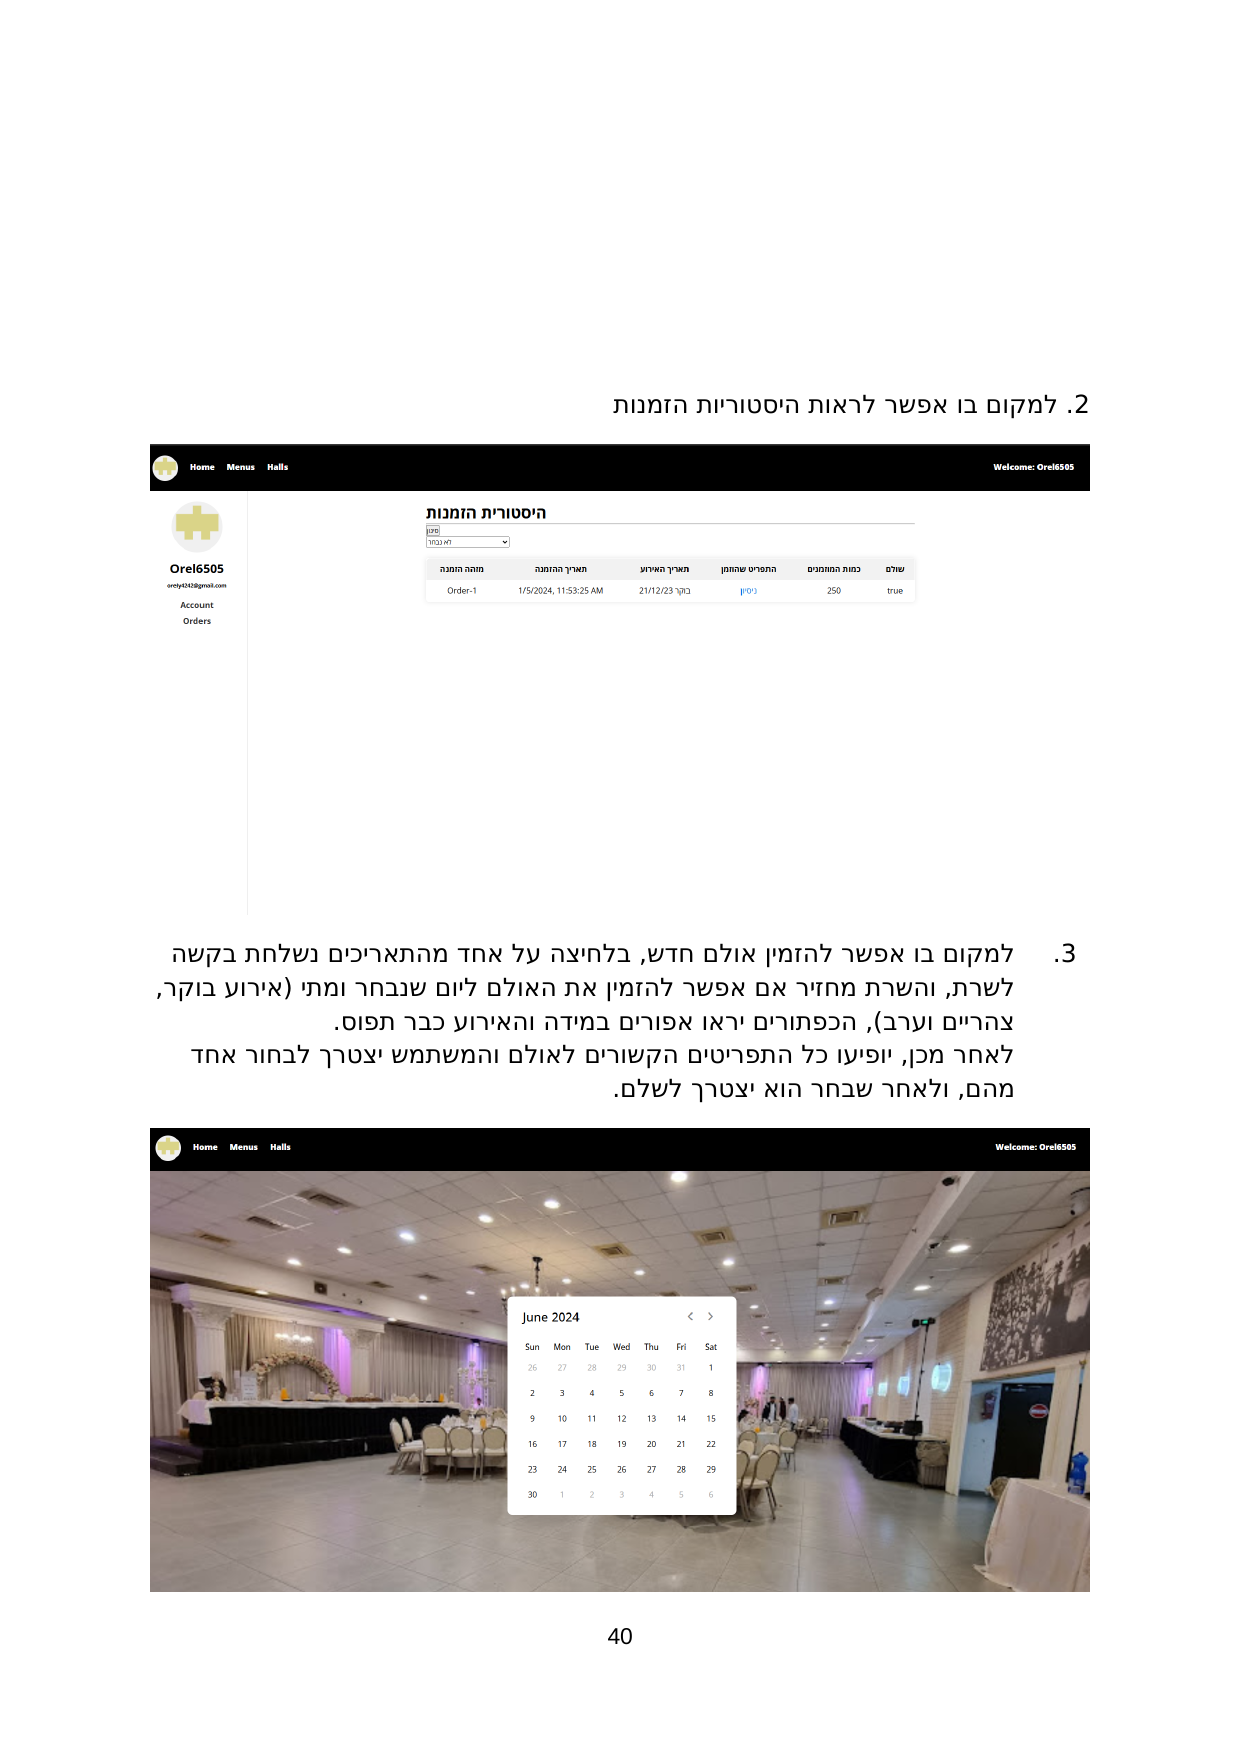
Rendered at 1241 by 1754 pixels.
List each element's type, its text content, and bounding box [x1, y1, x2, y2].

list למקום בו אפשר להזמין אולם חדש, בלחיצה על אחד מהתאריכים נשלחת בקשה לשרת, והשרת מחזיר אם אפשר להזמין את האולם ליום שנבחר ומתי (אירוע בוקר, צהריים וערב), הכפתורים יראו אפורים במידה והאירוע כבר תפוס. [150, 940, 1053, 1036]
text 2. למקום בו אפשר לראות היסטוריות הזמנות [150, 390, 1090, 419]
picture [150, 444, 1090, 915]
list לאחר מכן, יופיעו כל התפריטים הקשורים לאולם והמשתמש יצטרך לבחור אחד מהם, ולאחר שבחר הוא יצטרך לשלם. [150, 1040, 1015, 1103]
picture [150, 1128, 1090, 1592]
